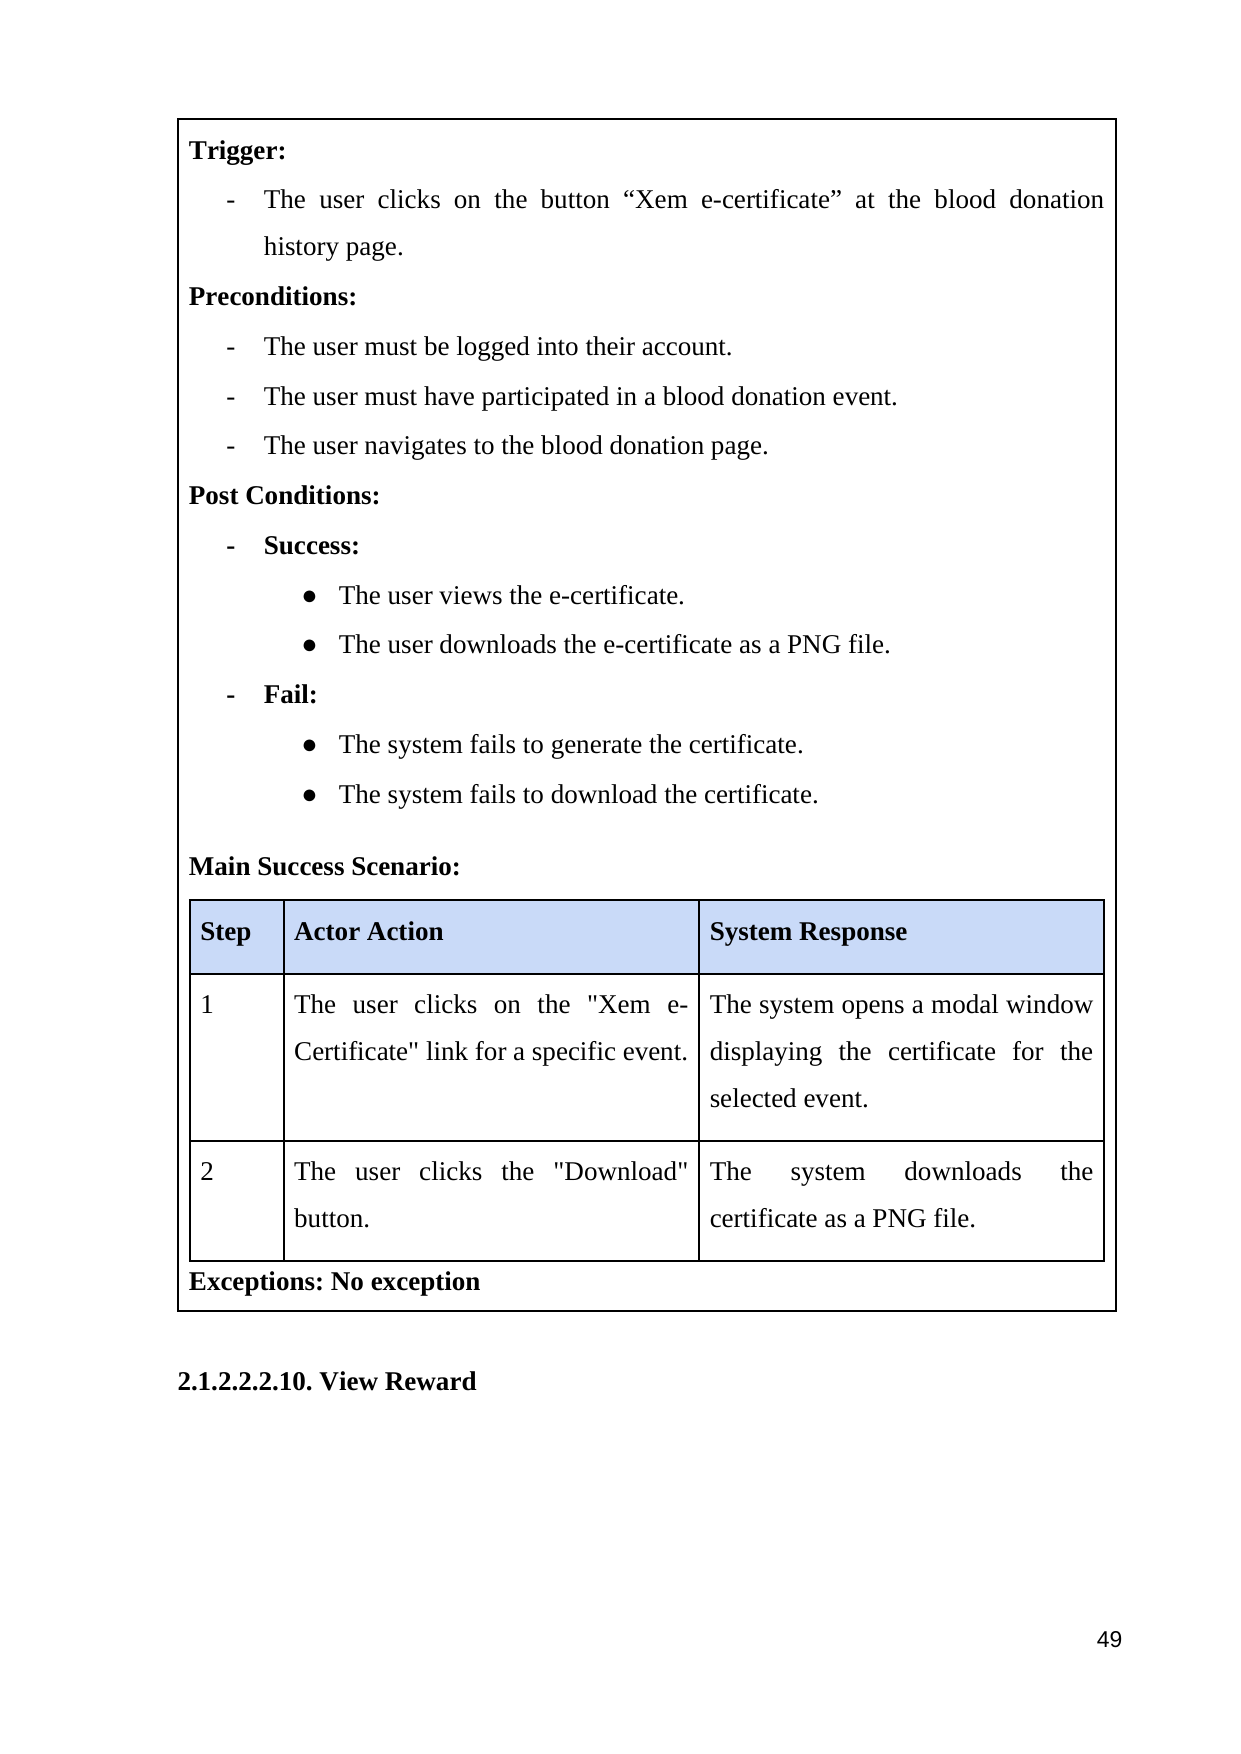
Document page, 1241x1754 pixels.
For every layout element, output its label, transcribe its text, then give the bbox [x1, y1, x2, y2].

text 2.1.2.2.2.10. View Reward [177, 1364, 1122, 1396]
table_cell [179, 120, 1115, 1309]
